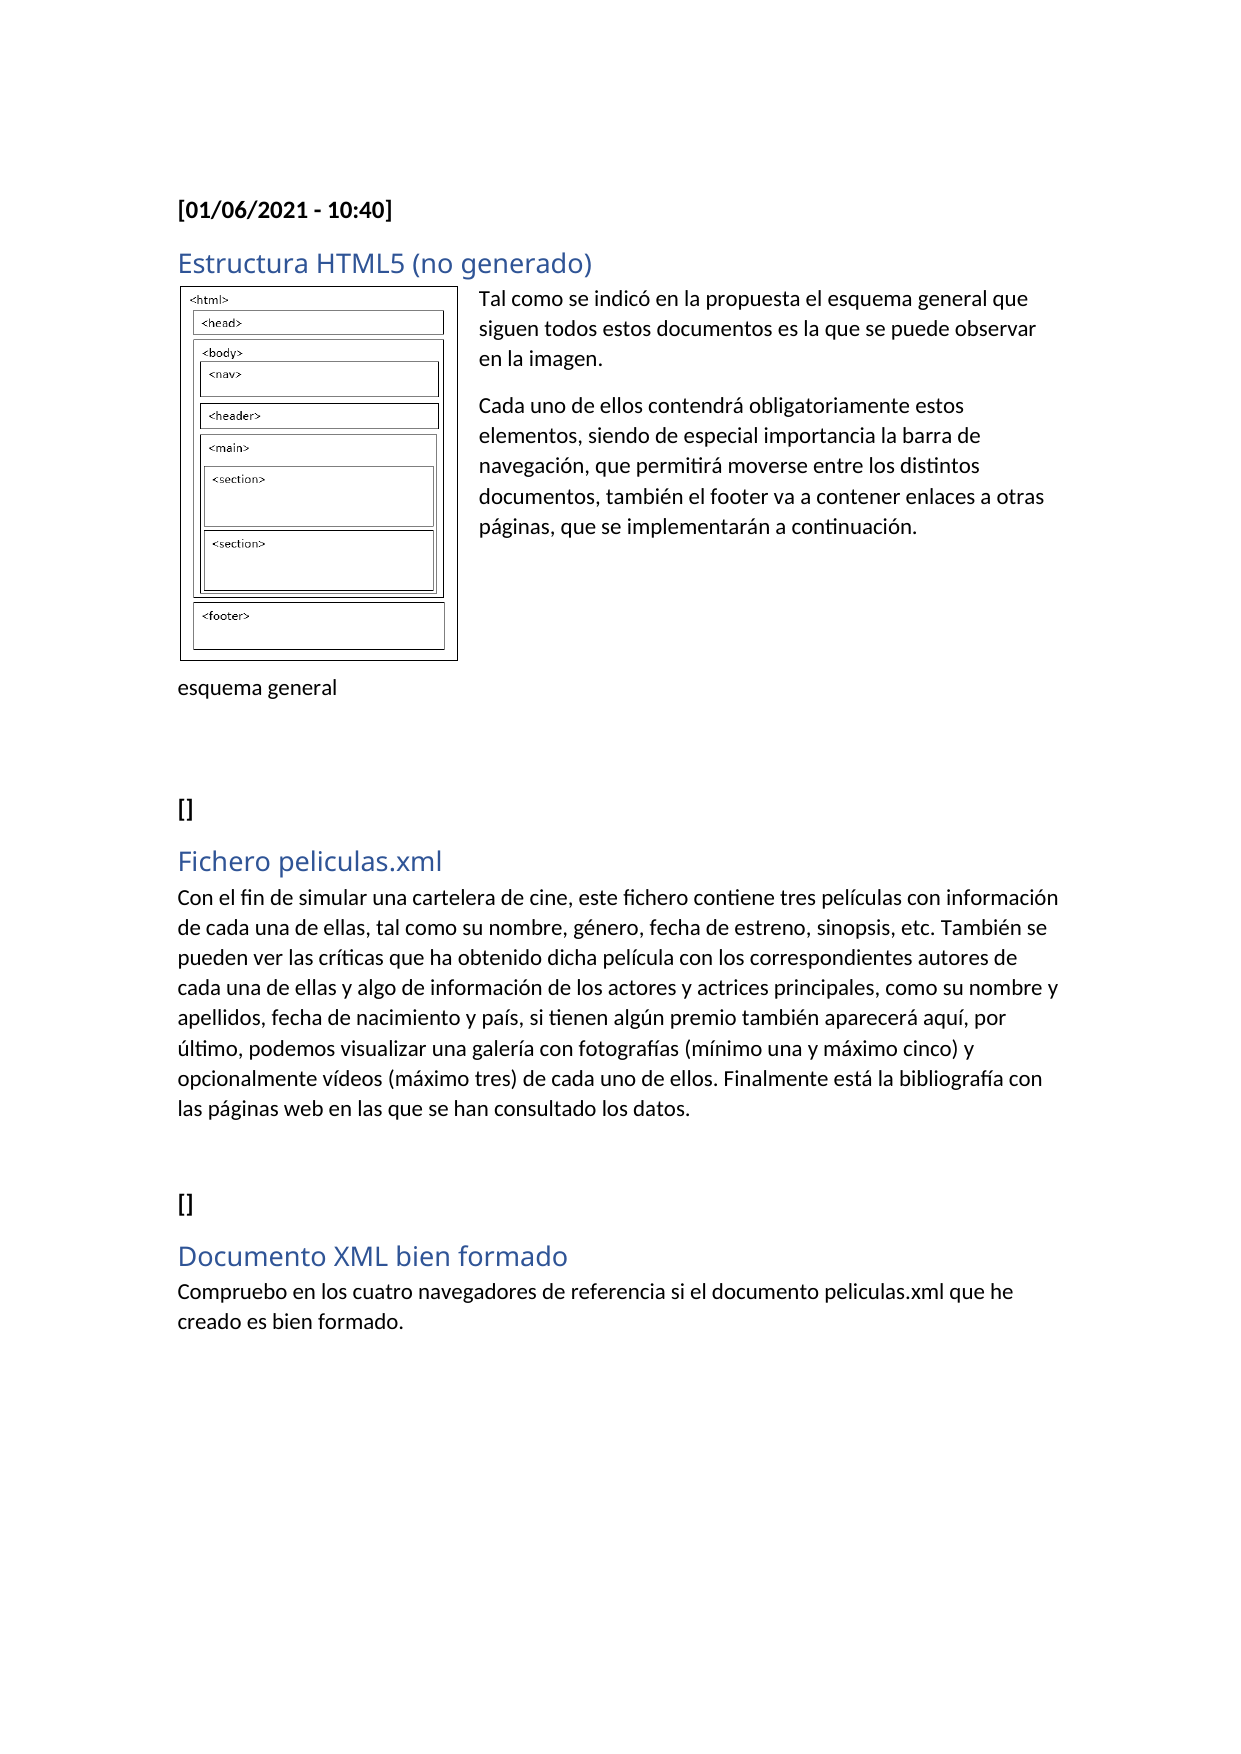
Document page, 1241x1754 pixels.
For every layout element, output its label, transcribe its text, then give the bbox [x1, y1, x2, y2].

text Tal como se indicó en la propuesta el esquema general que siguen todos estos documentos es la que se puede observar en la imagen. [460, 284, 1063, 372]
picture [177, 283, 460, 664]
text Con el fin de simular una cartelera de cine, este fichero contiene tres películas con información de cada una de ellas, tal como su nombre, género, fecha de estreno, sinopsis, etc. También se pueden ver las críticas que ha obtenido dicha película con los correspondientes autores de cada una de ellas y algo de información de los actores y actrices principales, como su nombre y apellidos, fecha de nacimiento y país, si tienen algún premio también aparecerá aquí, por último, podemos visualizar una galería con fotografías (mínimo una y máximo cinco) y opcionalmente vídeos (máximo tres) de cada uno de ellos. Finalmente está la bibliografía con las páginas web en las que se han consultado los datos. [177, 883, 1063, 1122]
text [] [177, 793, 1063, 824]
subtitle Estructura HTML5 (no generado) [177, 244, 1063, 281]
text Cada uno de ellos contendrá obligatoriamente estos elementos, siendo de especial importancia la barra de navegación, que permitirá moverse entre los distintos documentos, también el footer va a contener enlaces a otras páginas, que se implementarán a continuación. [460, 391, 1063, 540]
text Compruebo en los cuatro navegadores de referencia si el documento peliculas.xml que he creado es bien formado. [177, 1277, 1063, 1335]
text [] [177, 1188, 1063, 1218]
subtitle Fichero peliculas.xml [177, 843, 1063, 880]
subtitle Documento XML bien formado [177, 1237, 1063, 1274]
text [01/06/2021 - 10:40] [177, 194, 1063, 225]
